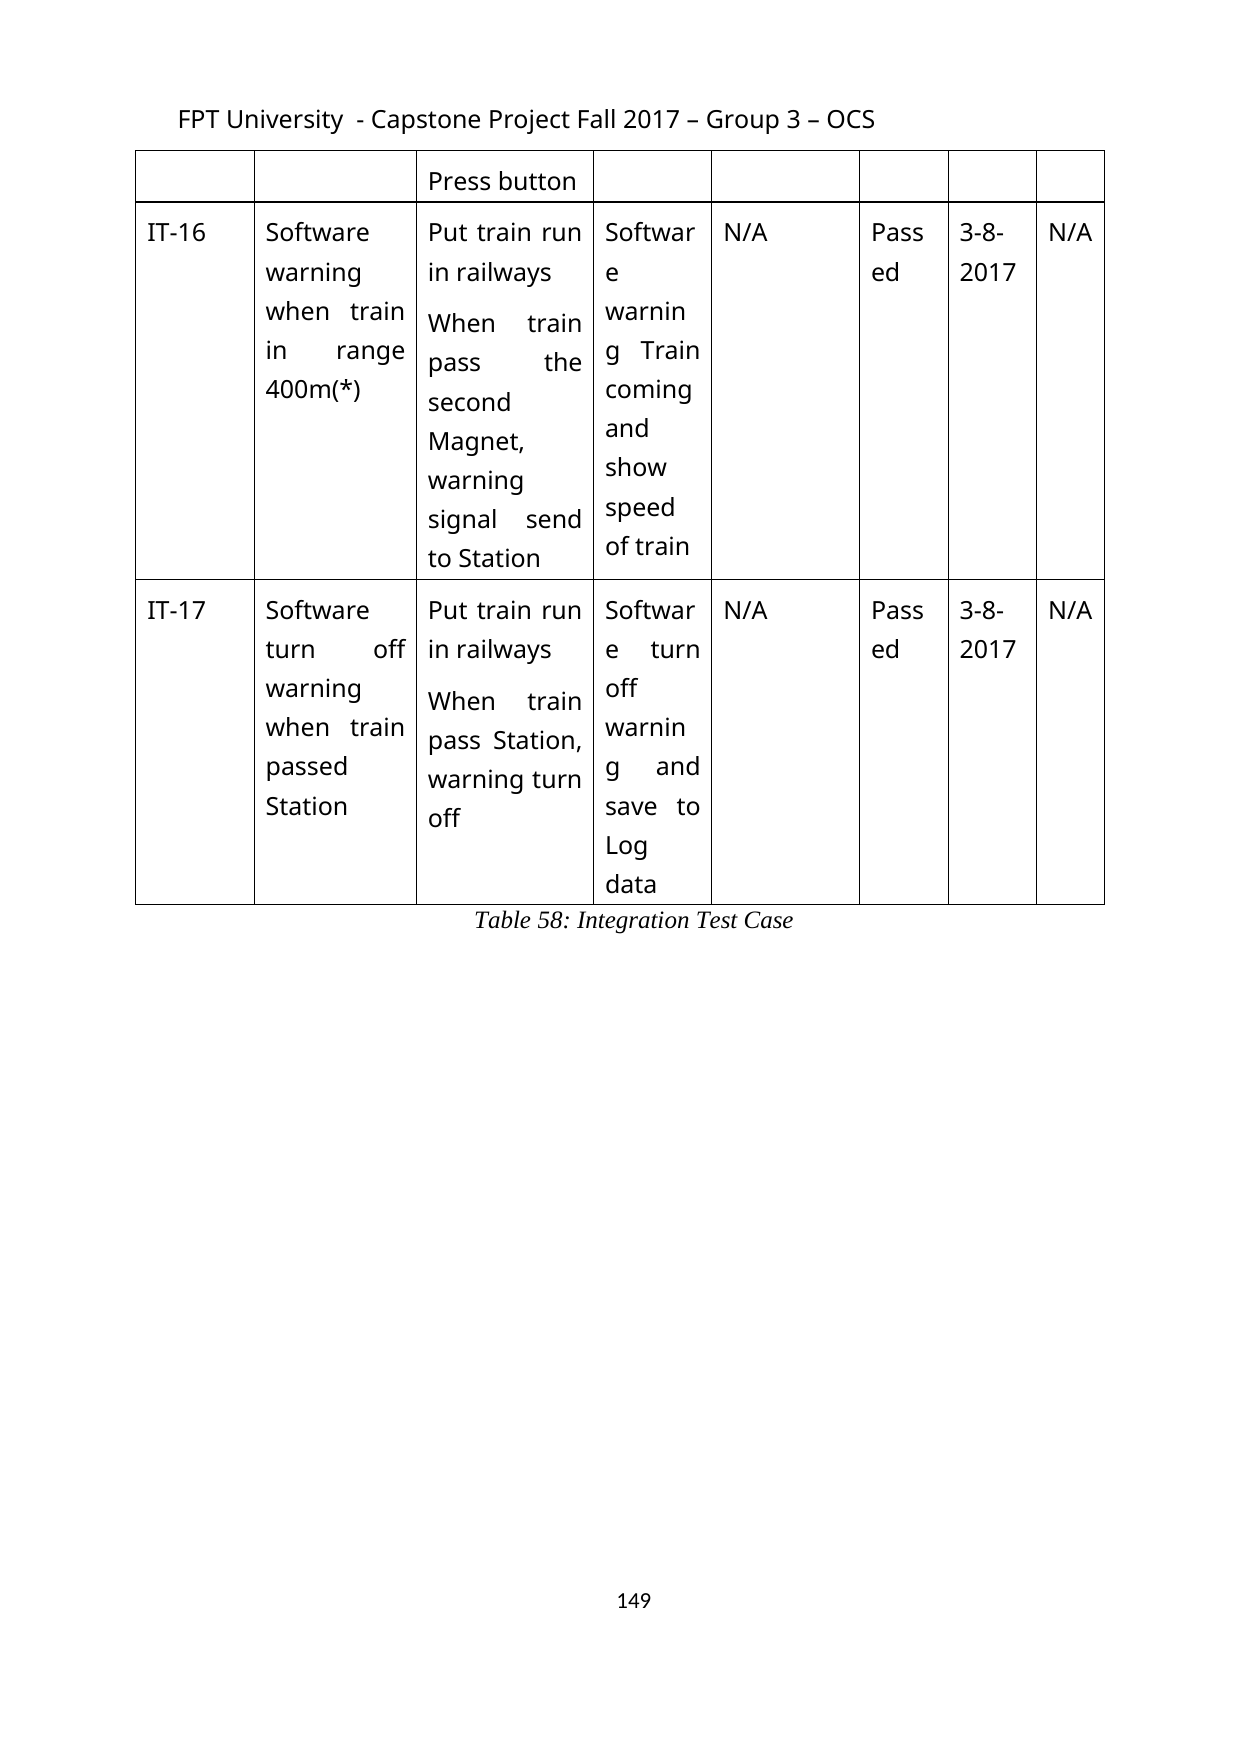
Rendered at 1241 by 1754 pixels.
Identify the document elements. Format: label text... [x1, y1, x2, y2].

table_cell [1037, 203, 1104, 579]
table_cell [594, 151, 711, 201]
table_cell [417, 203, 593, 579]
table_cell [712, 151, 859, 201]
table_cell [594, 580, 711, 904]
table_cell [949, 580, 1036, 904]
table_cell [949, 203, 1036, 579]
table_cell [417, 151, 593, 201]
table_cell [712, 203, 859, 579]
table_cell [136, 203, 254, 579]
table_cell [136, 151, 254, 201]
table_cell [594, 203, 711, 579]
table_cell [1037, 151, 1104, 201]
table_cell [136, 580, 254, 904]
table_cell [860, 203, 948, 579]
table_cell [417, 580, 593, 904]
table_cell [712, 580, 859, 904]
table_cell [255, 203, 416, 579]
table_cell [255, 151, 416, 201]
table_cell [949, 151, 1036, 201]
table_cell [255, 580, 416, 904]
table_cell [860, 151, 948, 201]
text Table 58: Integration Test Case [177, 905, 1090, 934]
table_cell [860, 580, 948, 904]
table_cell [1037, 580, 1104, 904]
